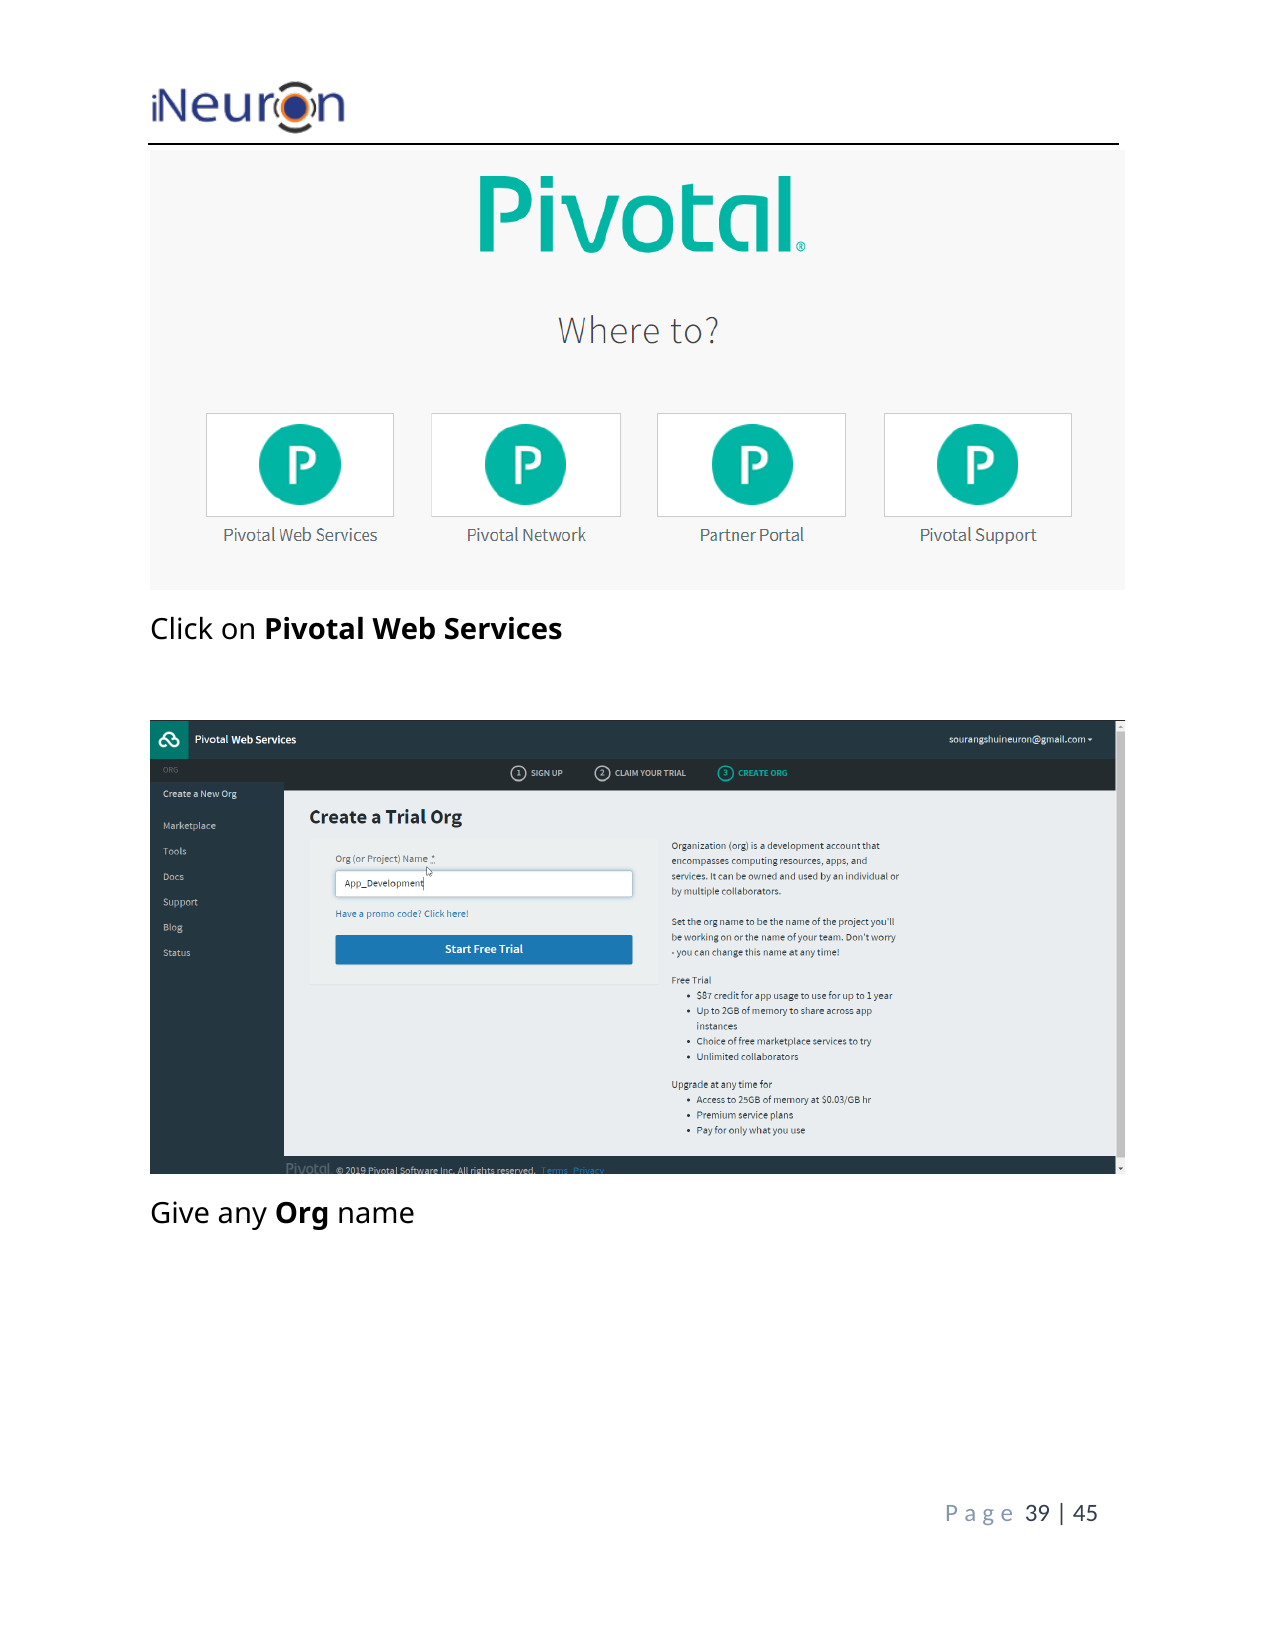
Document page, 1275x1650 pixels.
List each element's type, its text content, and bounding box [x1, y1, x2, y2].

picture [150, 150, 1125, 590]
text Give any Org name [150, 1193, 1125, 1232]
picture [150, 75, 348, 135]
picture [150, 720, 1125, 1174]
text Click on Pivotal Web Services [150, 608, 1125, 648]
